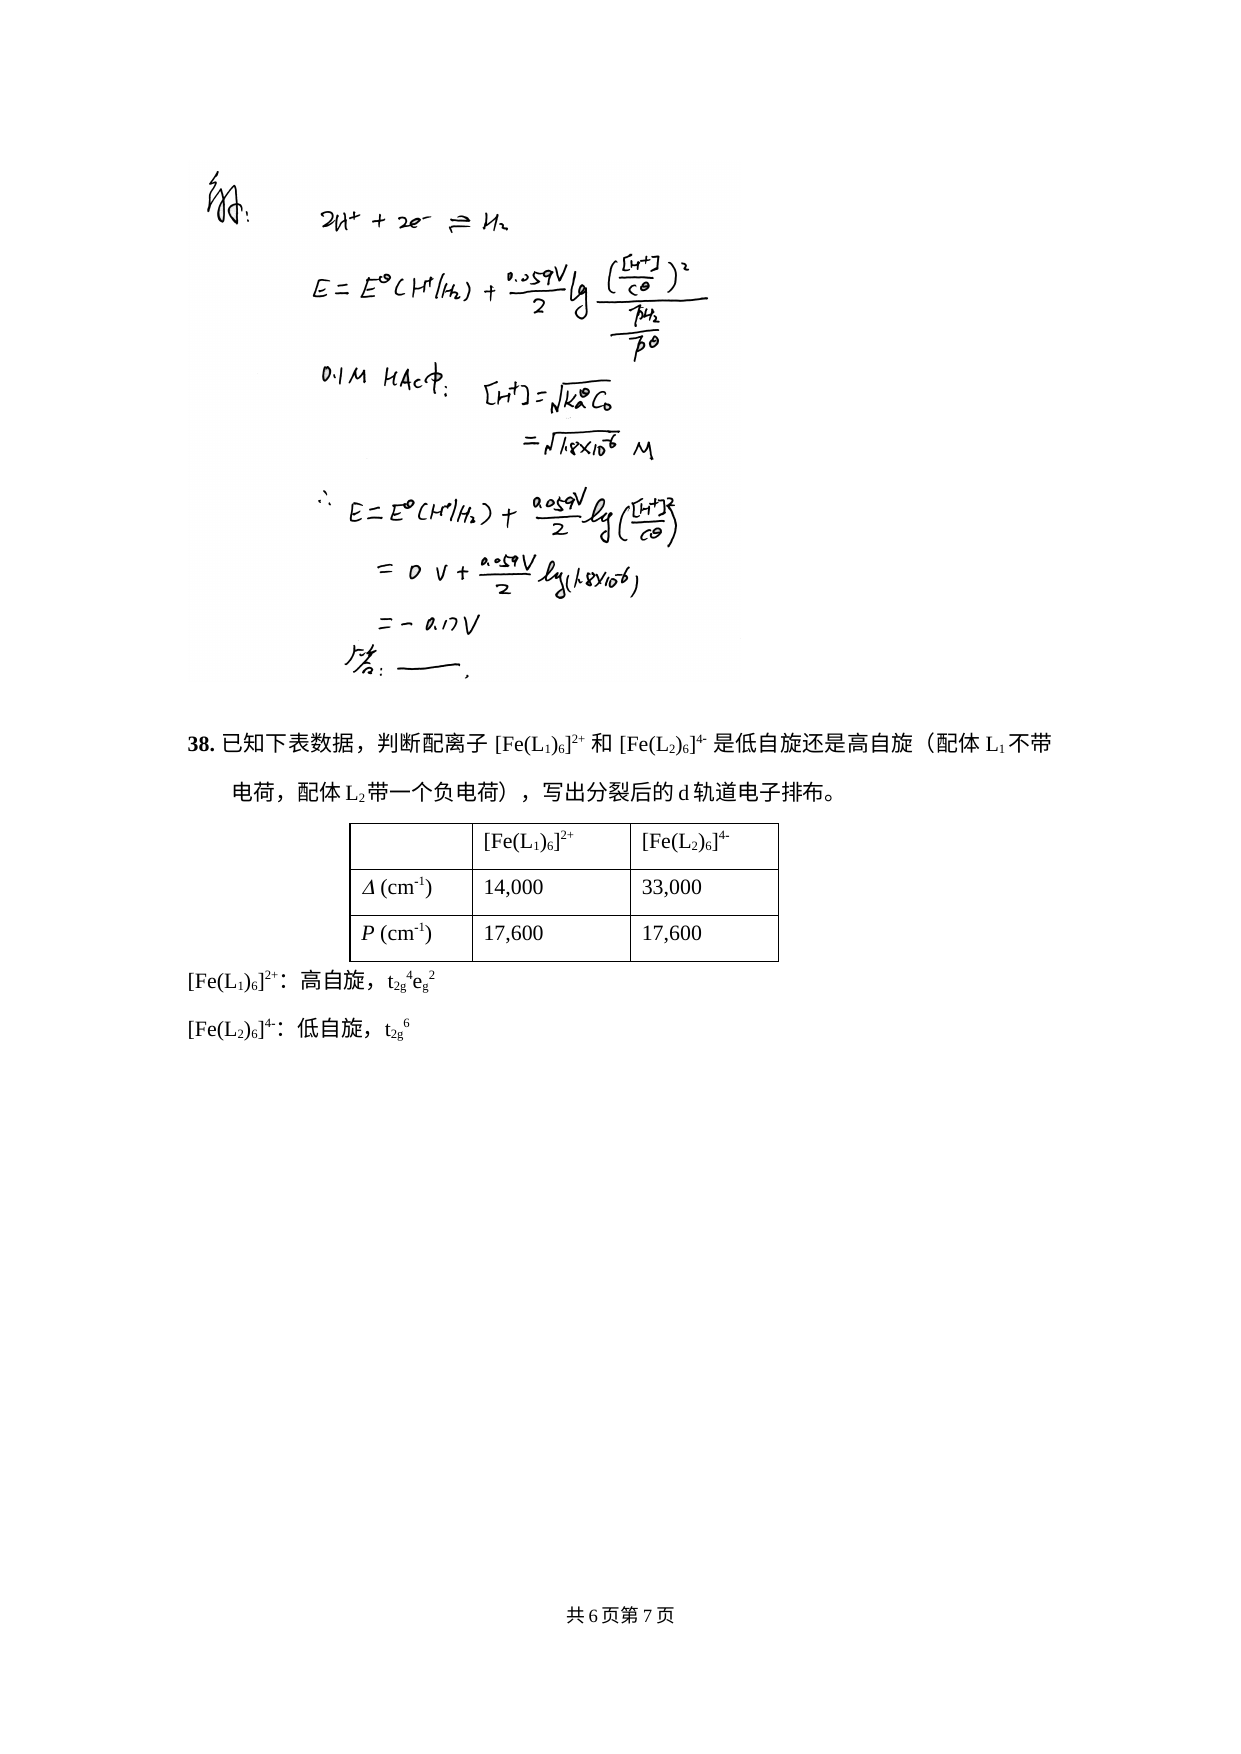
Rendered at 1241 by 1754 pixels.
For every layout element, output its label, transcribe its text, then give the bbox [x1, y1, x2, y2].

table_cell 14,000 [473, 870, 630, 915]
table_header [Fe(L2)6]4 [631, 824, 778, 869]
table_cell 33,000 [631, 870, 778, 915]
text [Fe(L2)6]4：低自旋，t2g6 [187, 1011, 1053, 1043]
text 38. 已知下表数据，判断配离子 [Fe(L1)6]2+ 和 [Fe(L2)6]4 是低自旋还是高自旋（配体L1不带电荷，配体L2带一个负电荷），写出分裂后的d轨道电子排布。 [187, 726, 1053, 807]
text [Fe(L1)6]2+：高自旋，t2g4eg2 [187, 962, 1053, 995]
table_cell (cm1) [351, 870, 472, 915]
table_header [Fe(L1)6]2+ [473, 824, 630, 869]
table_cell P (cm1) [351, 916, 472, 961]
table_header [351, 824, 472, 869]
table_cell 17,600 [631, 916, 778, 961]
table_cell 17,600 [473, 916, 630, 961]
